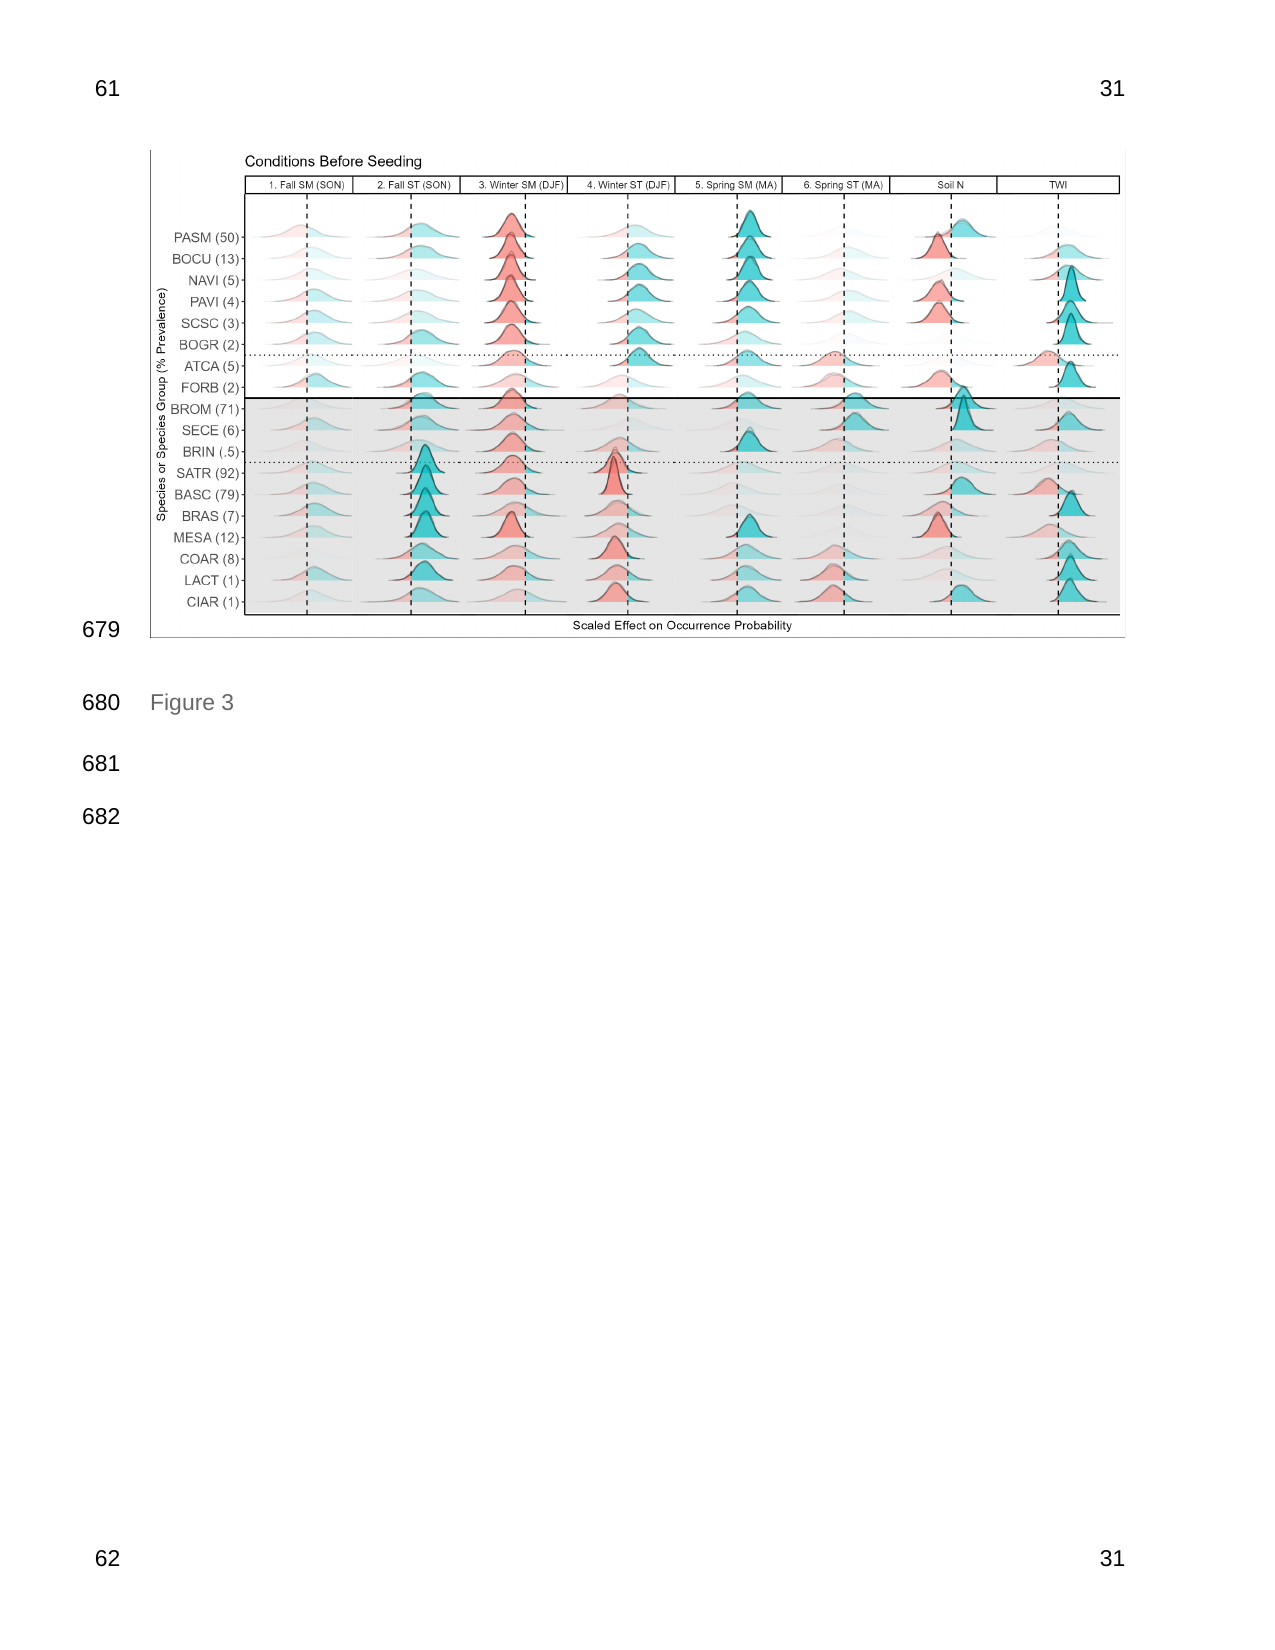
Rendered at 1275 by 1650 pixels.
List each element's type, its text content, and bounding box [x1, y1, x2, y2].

picture [150, 150, 1125, 638]
subtitle Figure 3 [150, 689, 1125, 715]
